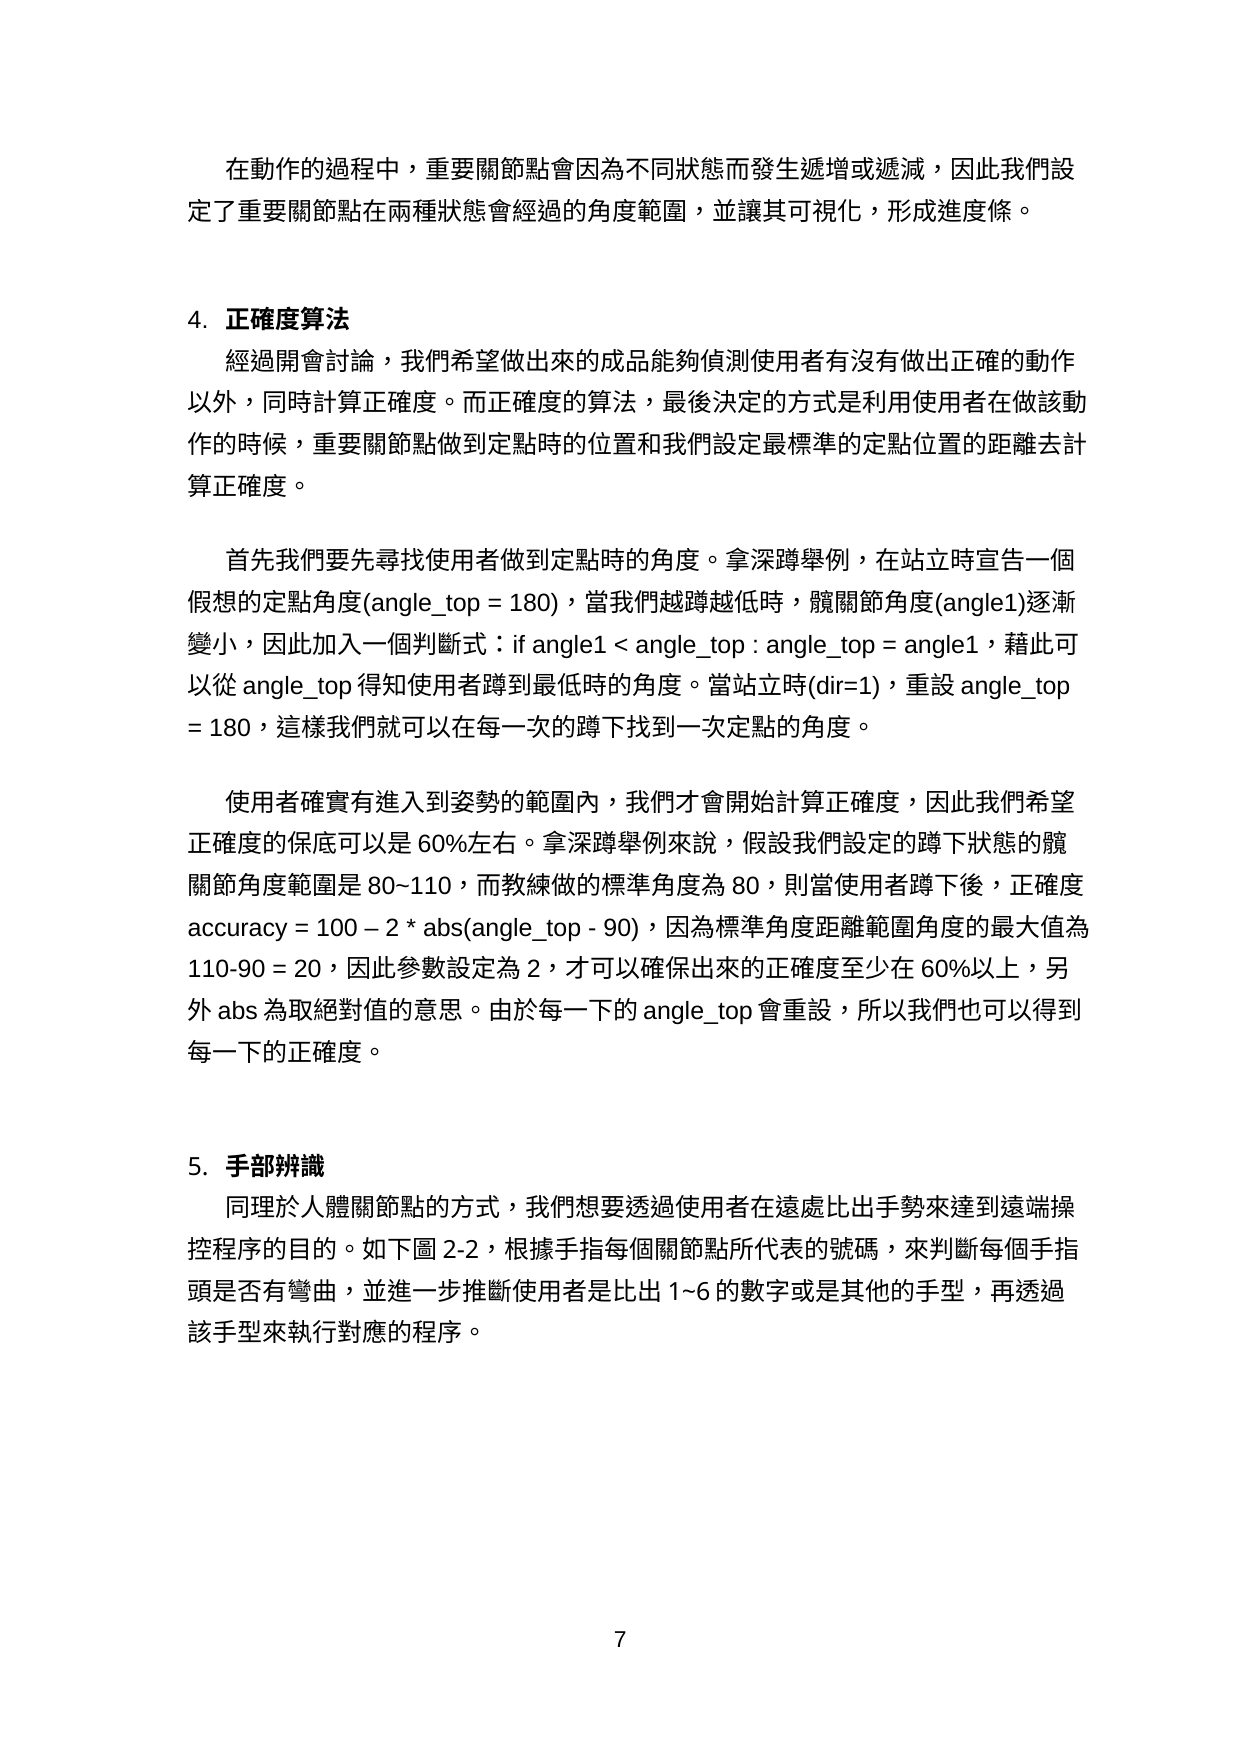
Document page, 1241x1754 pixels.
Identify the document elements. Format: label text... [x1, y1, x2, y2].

list 手部辨識 [187, 1146, 1090, 1182]
list 正確度算法 [187, 299, 1090, 336]
text 在動作的過程中，重要關節點會因為不同狀態而發生遞增或遞減，因此我們設定了重要關節點在兩種狀態會經過的角度範圍，並讓其可視化，形成進度條。 [187, 150, 1090, 228]
text 首先我們要先尋找使用者做到定點時的角度。拿深蹲舉例，在站立時宣告一個假想的定點角度(angle_top = 180)，當我們越蹲越低時，髖關節角度(angle1)逐漸變小，因此加入一個判斷式：if angle1 < angle_top : angle_top = angle1，藉此可以從angle_top得知使用者蹲到最低時的角度。當站立時(dir=1)，重設angle_top = 180，這樣我們就可以在每一次的蹲下找到一次定點的角度。 [187, 541, 1090, 744]
text 使用者確實有進入到姿勢的範圍內，我們才會開始計算正確度，因此我們希望正確度的保底可以是60%左右。拿深蹲舉例來說，假設我們設定的蹲下狀態的髖關節角度範圍是80~110，而教練做的標準角度為80，則當使用者蹲下後，正確度accuracy = 100 – 2 * abs(angle_top - 90)，因為標準角度距離範圍角度的最大值為110-90 = 20，因此參數設定為2，才可以確保出來的正確度至少在60%以上，另外abs為取絕對值的意思。由於每一下的angle_top會重設，所以我們也可以得到每一下的正確度。 [187, 782, 1090, 1068]
list 經過開會討論，我們希望做出來的成品能夠偵測使用者有沒有做出正確的動作以外，同時計算正確度。而正確度的算法，最後決定的方式是利用使用者在做該動作的時候，重要關節點做到定點時的位置和我們設定最標準的定點位置的距離去計算正確度。 [187, 341, 1090, 502]
text 同理於人體關節點的方式，我們想要透過使用者在遠處比出手勢來達到遠端操控程序的目的。如下圖2-2，根據手指每個關節點所代表的號碼，來判斷每個手指頭是否有彎曲，並進一步推斷使用者是比出1~6的數字或是其他的手型，再透過該手型來執行對應的程序。 [187, 1188, 1090, 1349]
